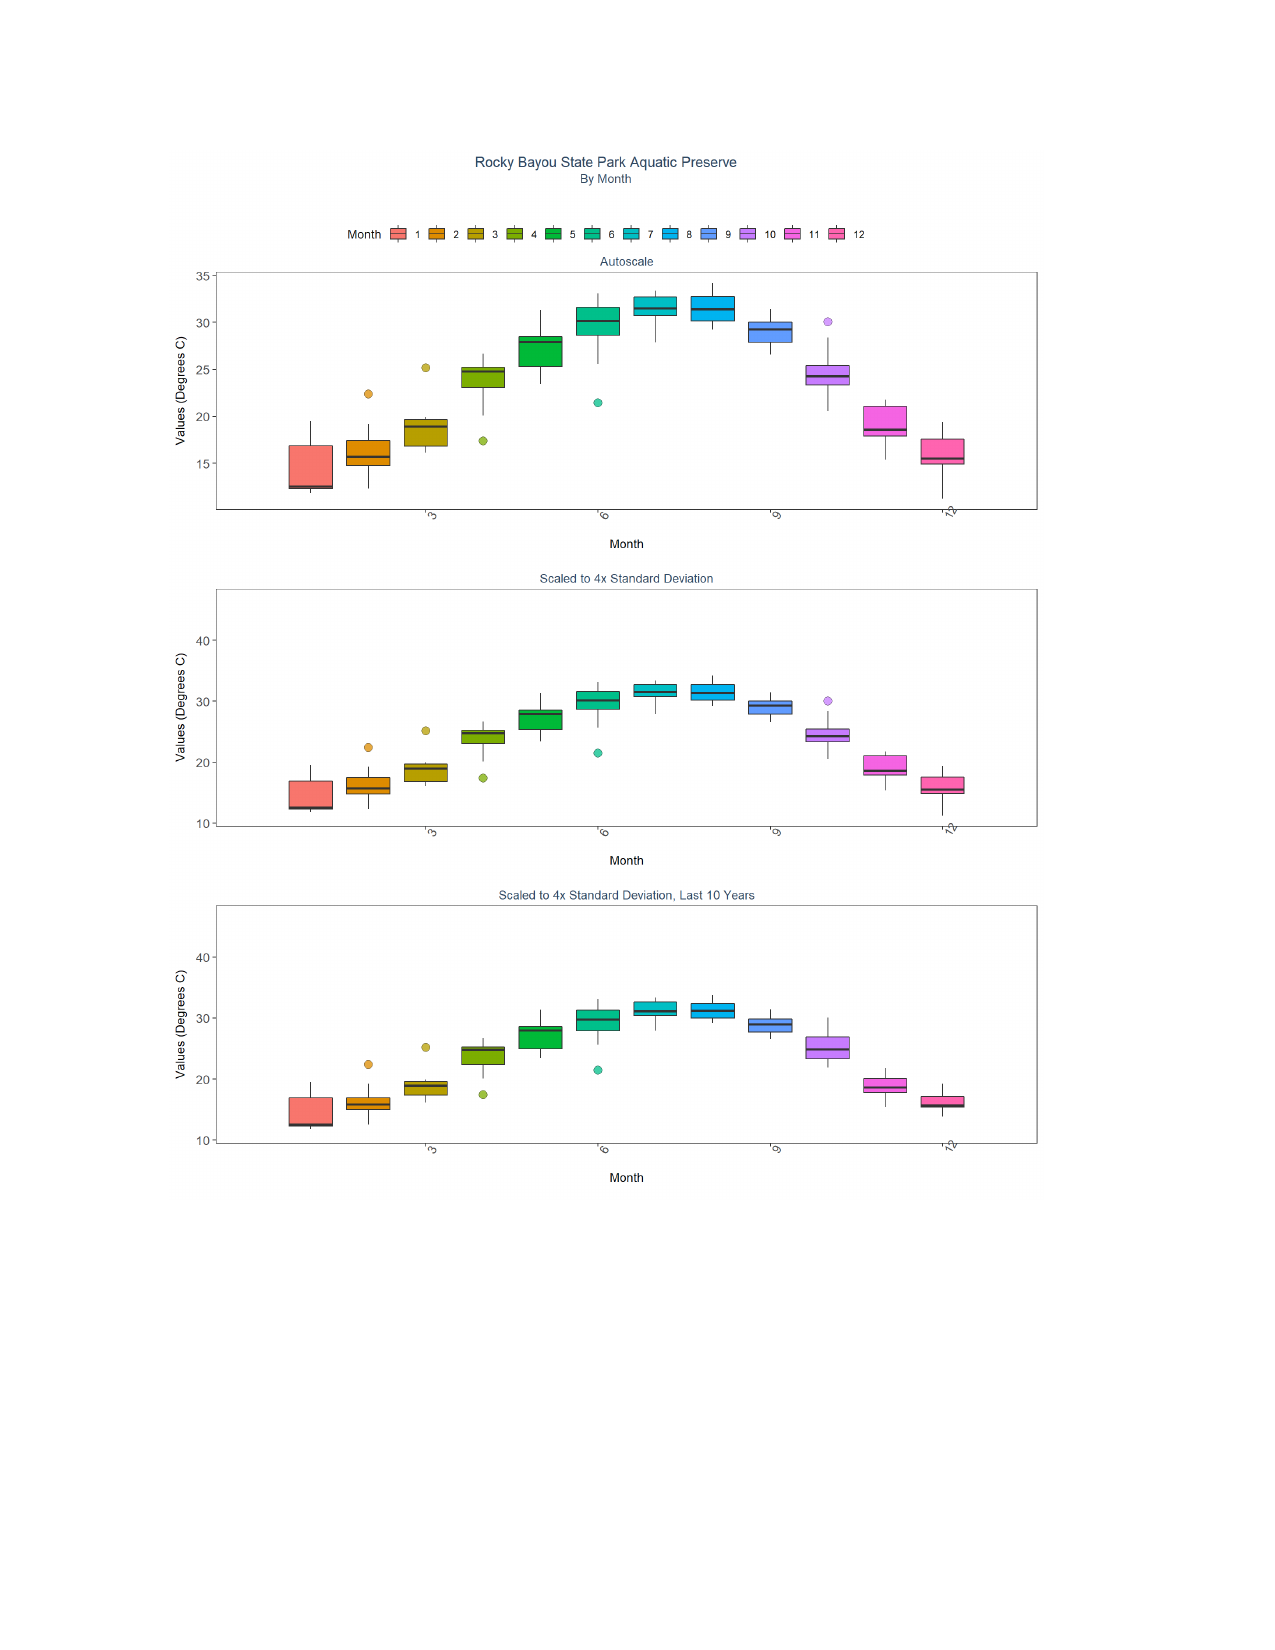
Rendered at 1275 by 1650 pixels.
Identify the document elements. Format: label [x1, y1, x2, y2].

picture [168, 150, 1044, 1200]
